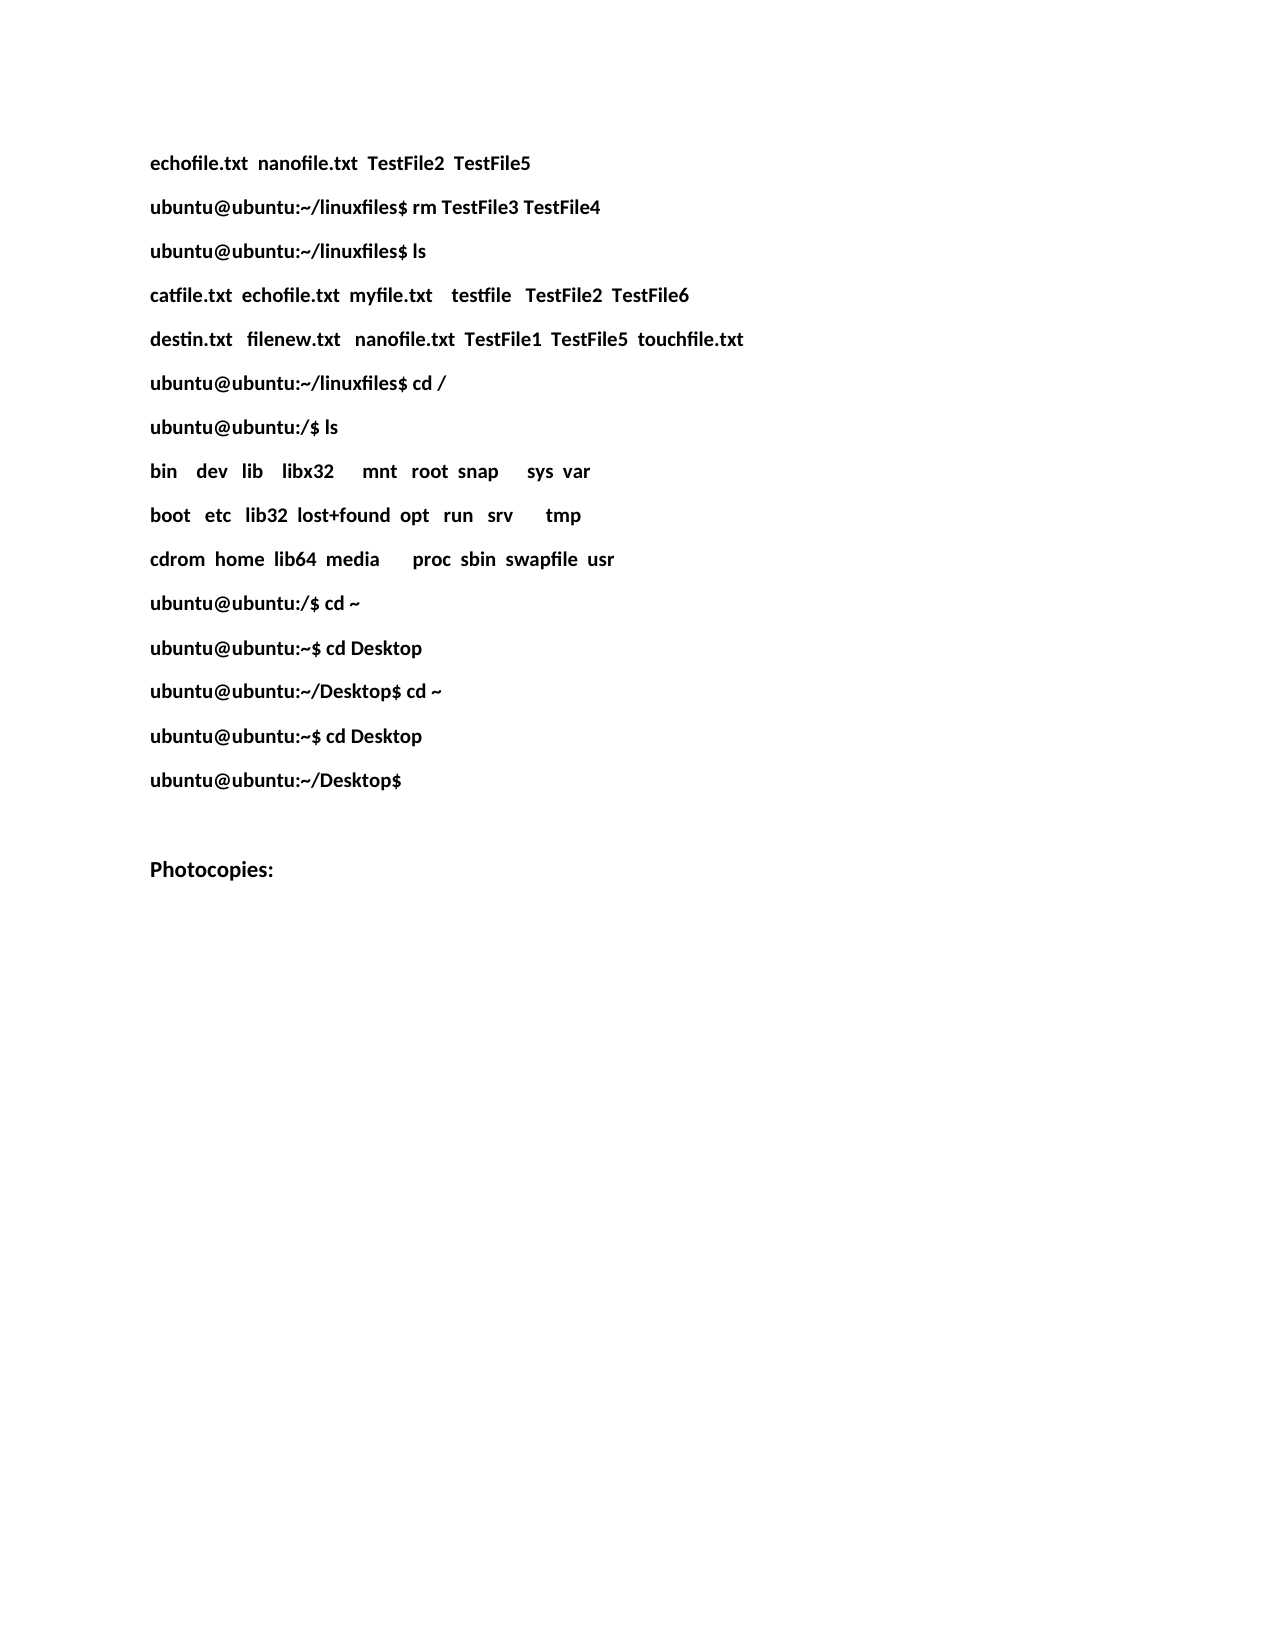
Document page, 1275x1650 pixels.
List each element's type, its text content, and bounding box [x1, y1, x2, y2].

text catfile.txt echofile.txt myfile.txt testfile TestFile2 TestFile6 [150, 282, 1125, 308]
text ubuntu@ubuntu:~$ cd Desktop [150, 723, 1125, 748]
text destin.txt filenew.txt nanofile.txt TestFile1 TestFile5 touchfile.txt [150, 326, 1125, 352]
text boot etc lib32 lost+found opt run srv tmp [150, 502, 1125, 528]
text cdrom home lib64 media proc sbin swapfile usr [150, 547, 1125, 572]
text ubuntu@ubuntu:/$ cd ~ [150, 591, 1125, 616]
text Photocopies: [150, 855, 1125, 883]
text ubuntu@ubuntu:~/linuxfiles$ ls [150, 238, 1125, 263]
text ubuntu@ubuntu:~/linuxfiles$ rm TestFile3 TestFile4 [150, 194, 1125, 219]
text ubuntu@ubuntu:~$ cd Desktop [150, 635, 1125, 660]
text ubuntu@ubuntu:~/Desktop$ cd ~ [150, 679, 1125, 704]
text ubuntu@ubuntu:~/Desktop$ [150, 767, 1125, 792]
text bin dev lib libx32 mnt root snap sys var [150, 458, 1125, 484]
text ubuntu@ubuntu:~/linuxfiles$ cd / [150, 370, 1125, 396]
text echofile.txt nanofile.txt TestFile2 TestFile5 [150, 150, 1125, 175]
text ubuntu@ubuntu:/$ ls [150, 414, 1125, 440]
